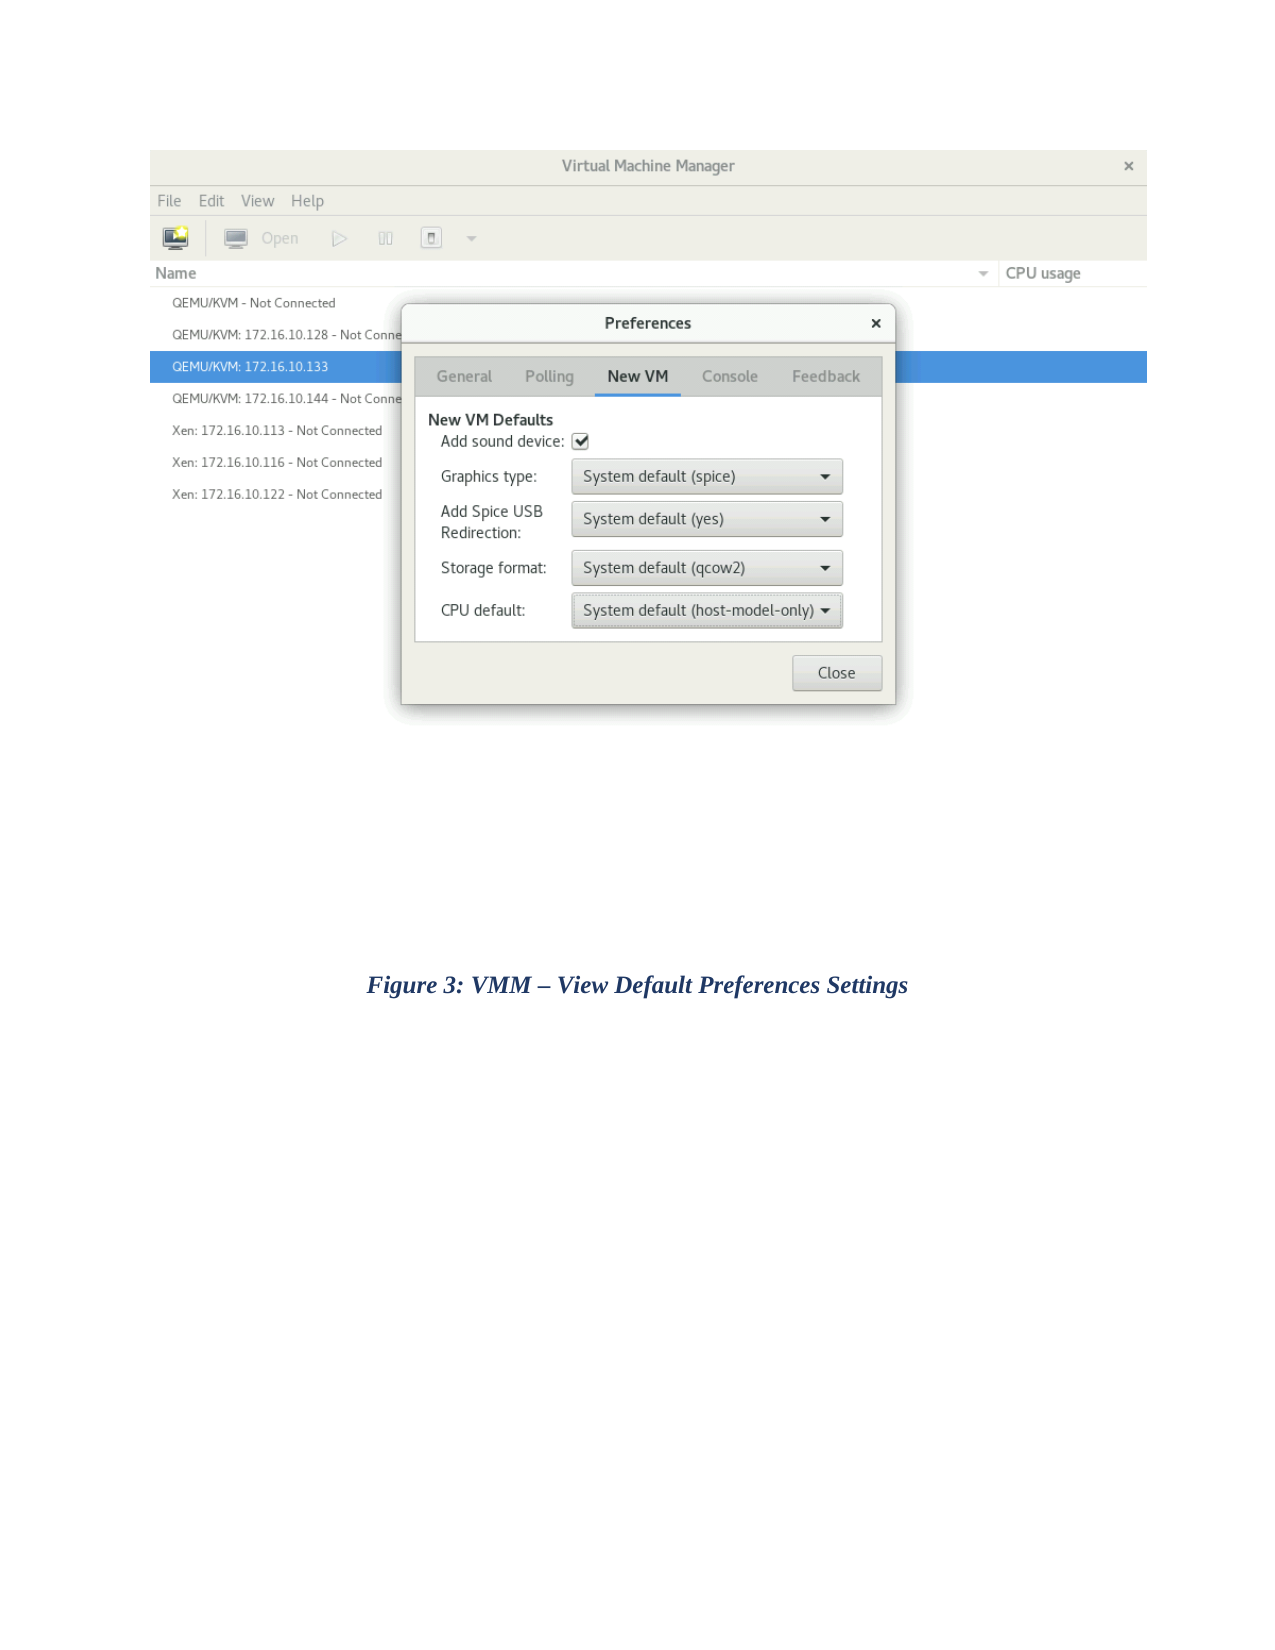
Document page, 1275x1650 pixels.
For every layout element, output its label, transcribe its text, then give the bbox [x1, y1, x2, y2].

picture [150, 150, 1147, 971]
text Figure 3: VMM – View Default Preferences Settings [150, 971, 1125, 999]
